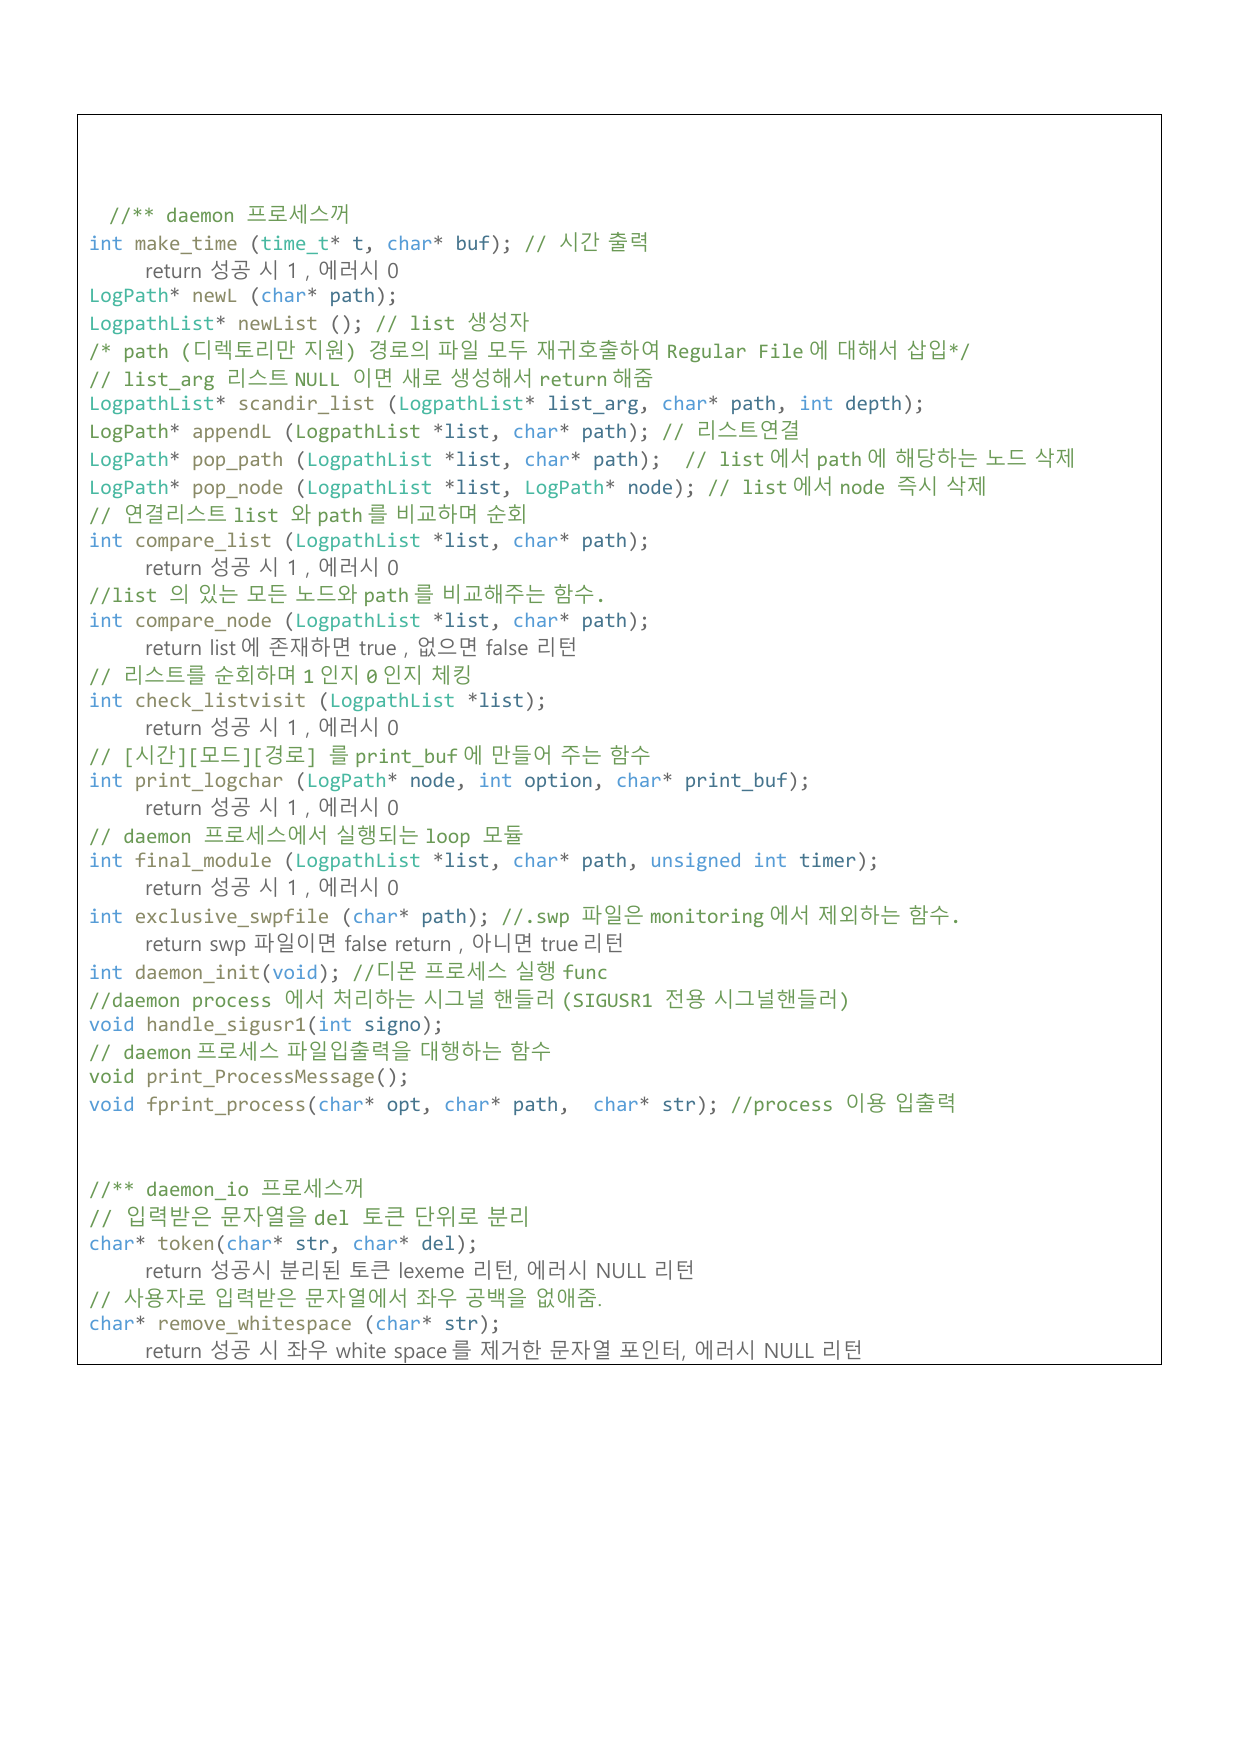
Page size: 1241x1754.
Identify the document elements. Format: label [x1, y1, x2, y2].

table_header [78, 115, 1161, 1363]
